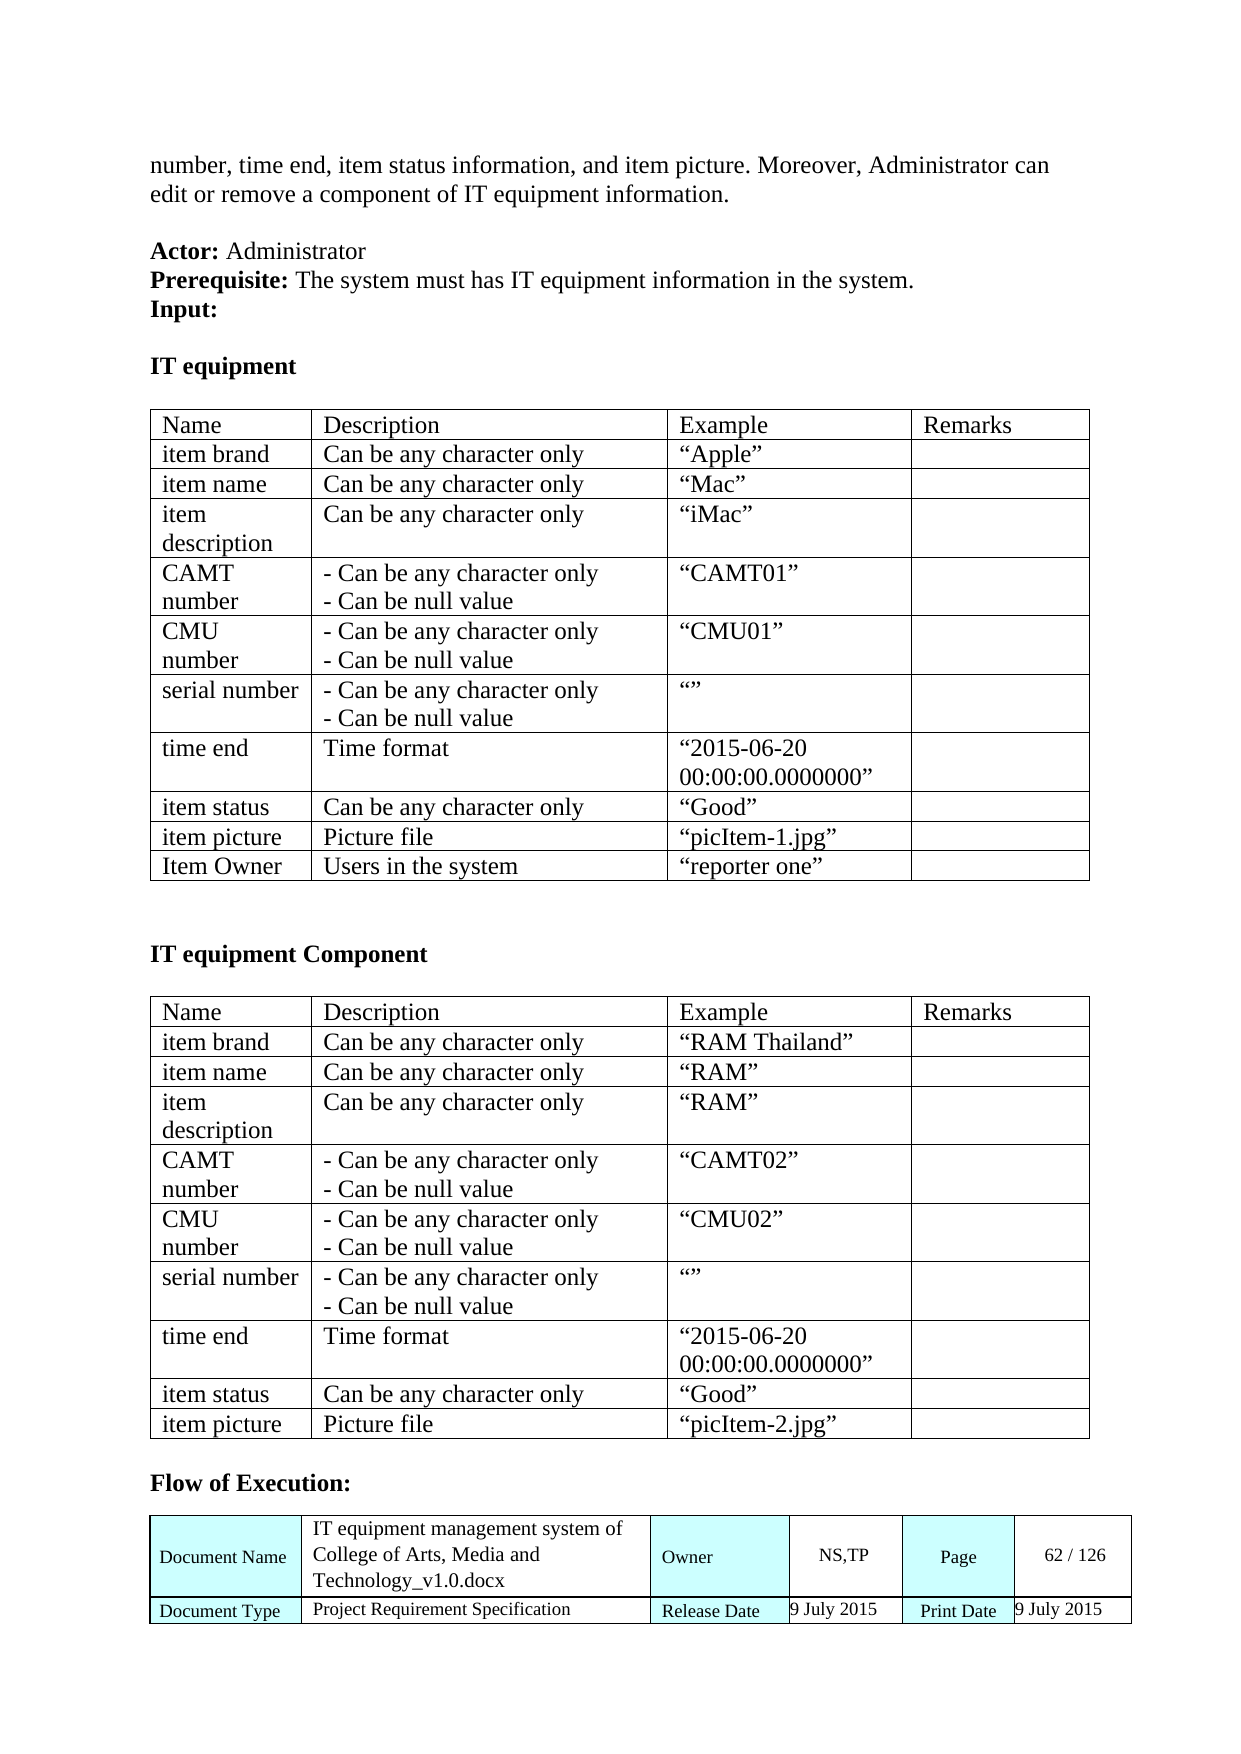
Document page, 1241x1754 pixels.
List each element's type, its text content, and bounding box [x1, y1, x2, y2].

table_cell “” [668, 1262, 911, 1320]
table_header Name [151, 410, 311, 438]
table_header Description [312, 410, 667, 438]
table_cell “RAM Thailand” [668, 1027, 911, 1056]
table_cell [912, 1145, 1089, 1203]
table_cell Can be any character only [312, 499, 667, 557]
table_cell Can be any character only [312, 440, 667, 468]
table_cell - Can be any character only - Can be null value [312, 558, 667, 615]
table_cell “picItem-2.jpg” [668, 1409, 911, 1438]
table_header Remarks [912, 997, 1089, 1026]
table_cell [912, 1409, 1089, 1438]
table_cell Item Owner [151, 851, 311, 880]
table_cell Picture file [312, 1409, 667, 1438]
table_cell Can be any character only [312, 469, 667, 498]
table_cell [912, 1027, 1089, 1056]
table_cell “CMU01” [668, 616, 911, 674]
table_cell - Can be any character only - Can be null value [312, 1204, 667, 1261]
table_cell Can be any character only [312, 1027, 667, 1056]
table_cell - Can be any character only - Can be null value [312, 675, 667, 732]
table_header Example [668, 410, 911, 438]
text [150, 150, 1090, 207]
table_cell “2015-06-20 00:00:00.0000000” [668, 733, 911, 791]
table_cell time end [151, 1321, 311, 1378]
table_cell [912, 733, 1089, 791]
table_cell item picture [151, 822, 311, 850]
table_cell serial number [151, 1262, 311, 1320]
text Flow of Execution: [150, 1468, 1090, 1496]
table_cell “CMU02” [668, 1204, 911, 1261]
table_cell item status [151, 1379, 311, 1408]
text IT equipment Component [150, 939, 1090, 967]
table_cell Time format [312, 733, 667, 791]
text Input: [150, 294, 1090, 322]
table_cell “CAMT02” [668, 1145, 911, 1203]
table_header Remarks [912, 410, 1089, 438]
table_cell “Good” [668, 1379, 911, 1408]
table_cell Can be any character only [312, 1087, 667, 1144]
table_cell CAMT number [151, 1145, 311, 1203]
table_cell Can be any character only [312, 1379, 667, 1408]
table_cell - Can be any character only - Can be null value [312, 1262, 667, 1320]
table_cell - Can be any character only - Can be null value [312, 1145, 667, 1203]
table_cell time end [151, 733, 311, 791]
table_cell [912, 792, 1089, 821]
table_cell [912, 499, 1089, 557]
table_cell item description [151, 1087, 311, 1144]
table_cell item brand [151, 1027, 311, 1056]
table_cell item status [151, 792, 311, 821]
table_cell “CAMT01” [668, 558, 911, 615]
table_cell serial number [151, 675, 311, 732]
table_cell “Mac” [668, 469, 911, 498]
table_cell “Apple” [668, 440, 911, 468]
table_cell Can be any character only [312, 792, 667, 821]
table_cell [912, 851, 1089, 880]
table_cell “reporter one” [668, 851, 911, 880]
table_cell [912, 469, 1089, 498]
table_cell item name [151, 469, 311, 498]
table_cell “picItem-1.jpg” [668, 822, 911, 850]
table_cell [912, 616, 1089, 674]
table_cell [912, 1087, 1089, 1144]
text IT equipment [150, 351, 1090, 380]
table_cell “2015-06-20 00:00:00.0000000” [668, 1321, 911, 1378]
table_cell item picture [151, 1409, 311, 1438]
table_cell [912, 1321, 1089, 1378]
table_cell Picture file [312, 822, 667, 850]
text Actor: Administrator [150, 236, 1090, 265]
text Prerequisite: The system must has IT equipment information in the system. [150, 265, 1090, 294]
table_cell “iMac” [668, 499, 911, 557]
table_cell [912, 440, 1089, 468]
table_cell “RAM” [668, 1057, 911, 1086]
table_cell - Can be any character only - Can be null value [312, 616, 667, 674]
table_cell [912, 558, 1089, 615]
table_cell “” [668, 675, 911, 732]
table_cell item brand [151, 440, 311, 468]
table_cell “RAM” [668, 1087, 911, 1144]
table_cell [912, 1204, 1089, 1261]
table_cell item description [151, 499, 311, 557]
table_header Description [312, 997, 667, 1026]
table_cell [912, 675, 1089, 732]
table_cell CMU number [151, 1204, 311, 1261]
table_cell [912, 1379, 1089, 1408]
table_cell [912, 1057, 1089, 1086]
table_cell CAMT number [151, 558, 311, 615]
table_cell CMU number [151, 616, 311, 674]
table_cell Can be any character only [312, 1057, 667, 1086]
table_header Name [151, 997, 311, 1026]
table_cell [912, 822, 1089, 850]
table_cell [912, 1262, 1089, 1320]
table_cell item name [151, 1057, 311, 1086]
table_header Example [668, 997, 911, 1026]
table_cell Time format [312, 1321, 667, 1378]
table_cell Users in the system [312, 851, 667, 880]
table_cell “Good” [668, 792, 911, 821]
